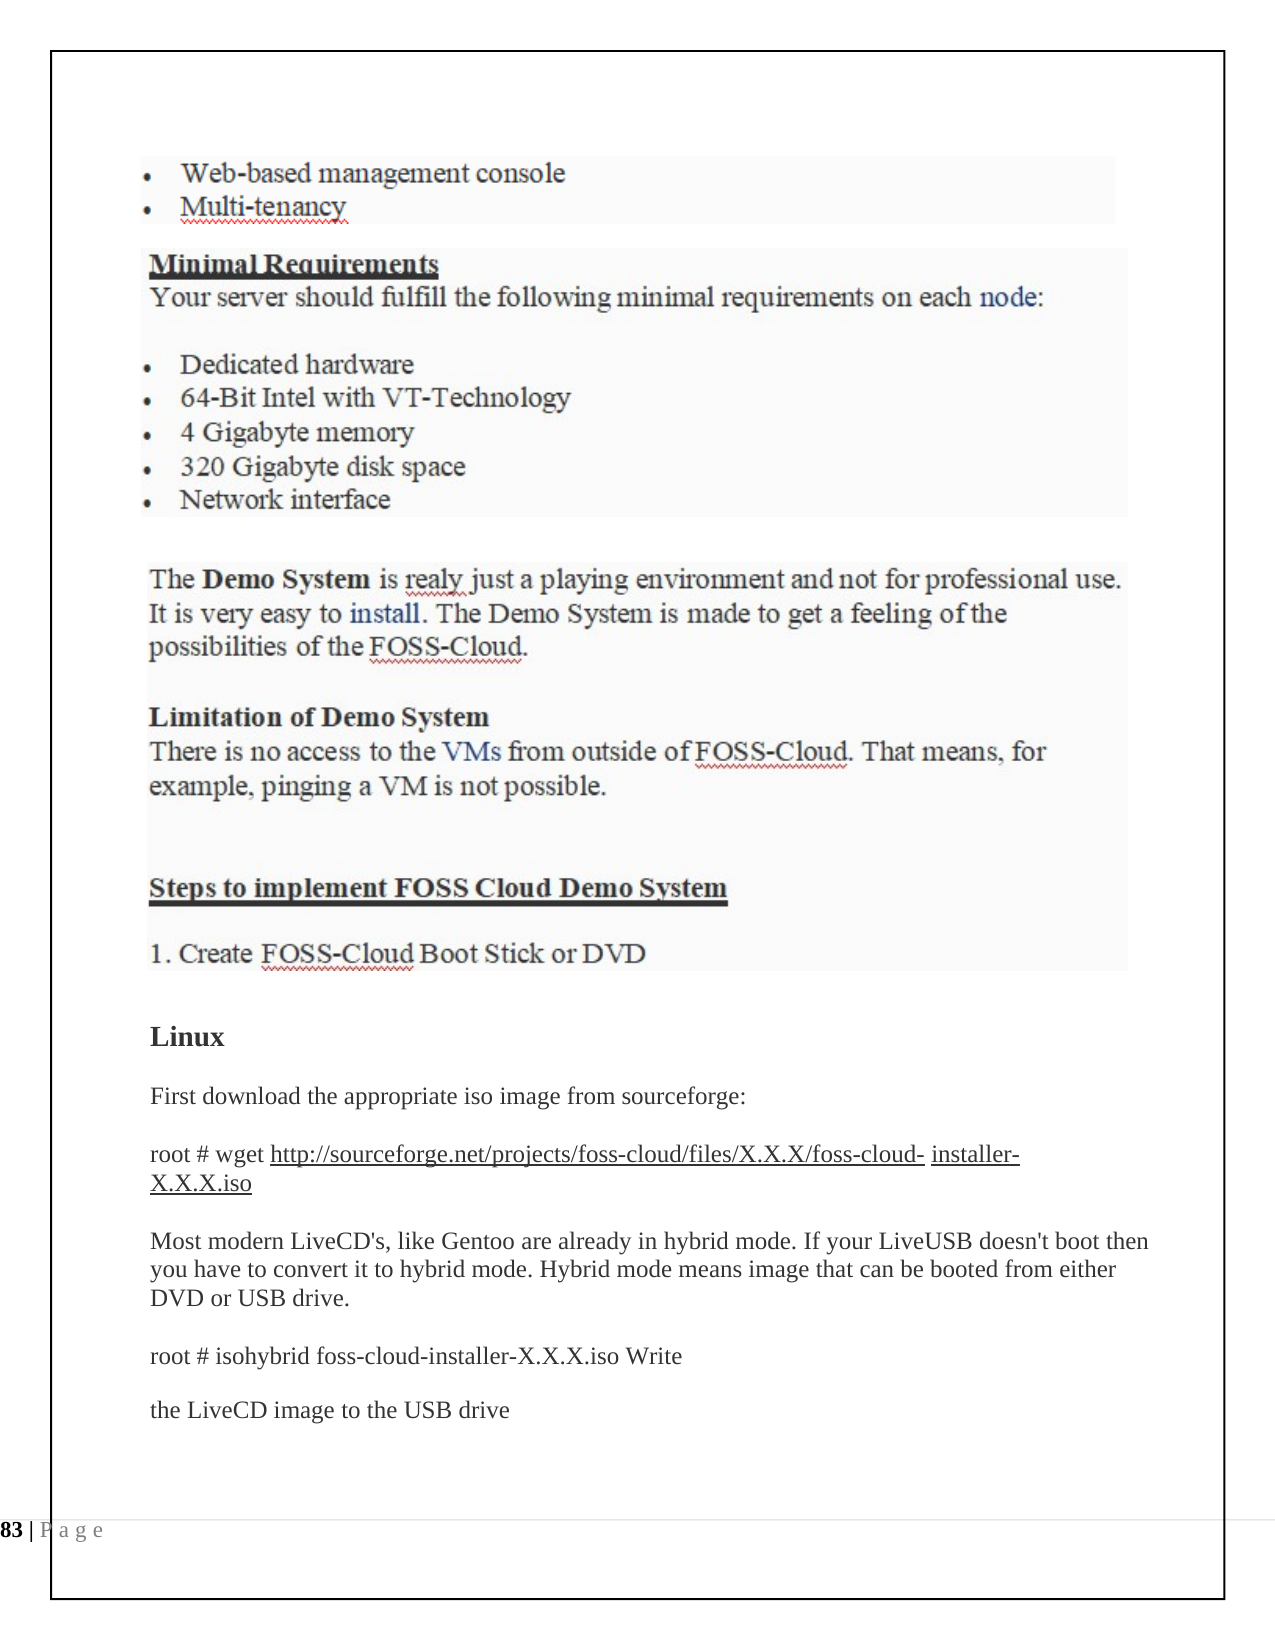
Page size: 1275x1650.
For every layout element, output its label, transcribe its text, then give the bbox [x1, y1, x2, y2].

text Most modern LiveCD's, like Gentoo are already in hybrid mode. If your LiveUSB doesn't boot then you have to convert it to hybrid mode. Hybrid mode means image that can be booted from either DVD or USB drive. [150, 1226, 1149, 1312]
picture [140, 248, 1129, 517]
picture [147, 562, 1129, 971]
text First download the appropriate iso image from sourceforge: [150, 1081, 1275, 1110]
text root # wget http://sourceforge.net/projects/foss-cloud/files/X.X.X/foss-cloud- installer- X.X.X.iso [150, 1139, 1022, 1197]
picture [140, 156, 1116, 224]
text root # isohybrid foss-cloud-installer-X.X.X.iso Write the LiveCD image to the USB drive [150, 1341, 685, 1423]
list | P a g e [0, 1516, 1275, 1543]
text Linux [150, 1019, 1275, 1053]
